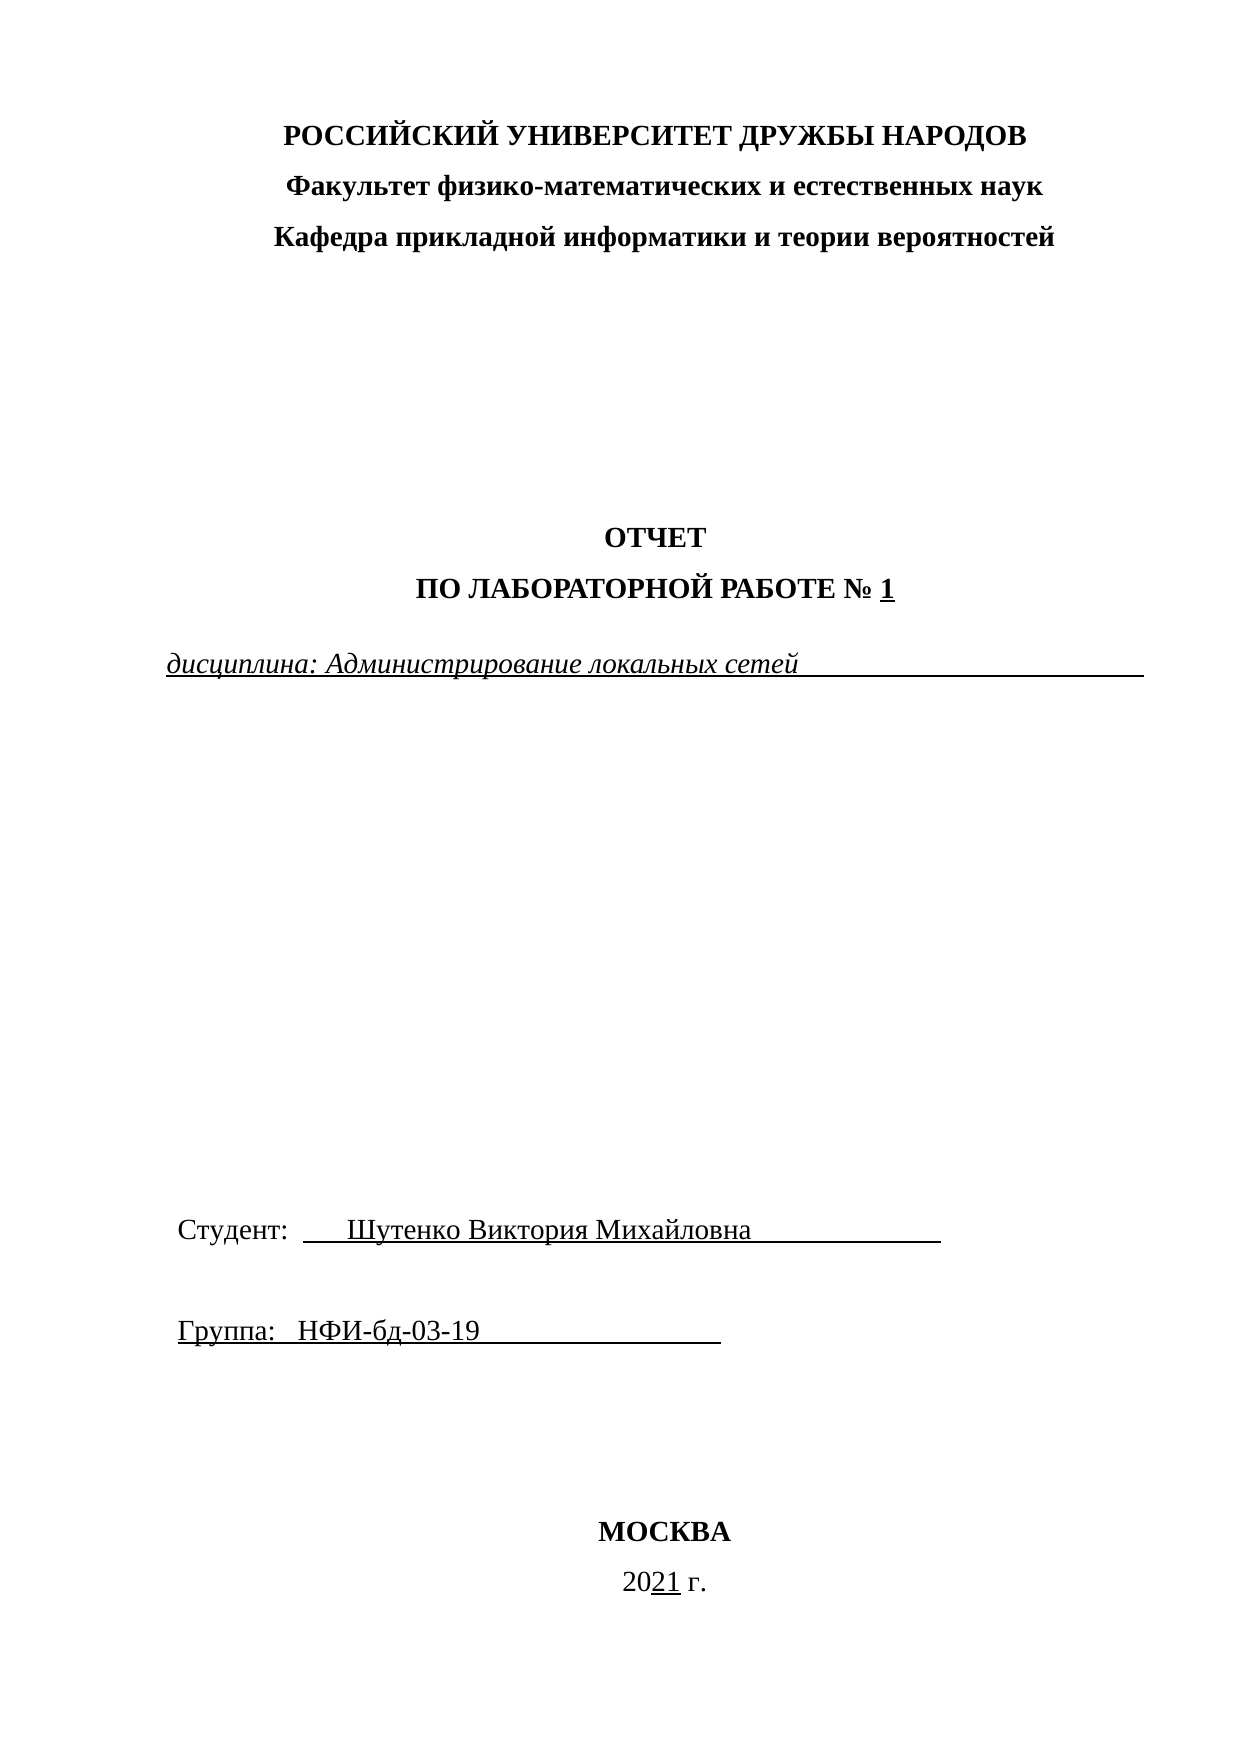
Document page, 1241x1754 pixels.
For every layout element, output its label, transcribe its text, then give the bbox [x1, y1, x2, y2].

text 2021 г. [177, 1564, 1152, 1598]
text ОТЧЕТ [158, 521, 1152, 554]
text Кафедра прикладной информатики и теории вероятностей [177, 219, 1152, 252]
text Студент: Шутенко Виктория Михайловна [177, 1212, 1152, 1246]
text РОССИЙСКИЙ УНИВЕРСИТЕТ ДРУЖБЫ НАРОДОВ [158, 118, 1152, 152]
text дисциплина: Администрирование локальных сетей [158, 646, 1152, 680]
text по лабораторной работе № 1 [158, 571, 1152, 604]
text Группа: НФИ-бд-03-19 [177, 1313, 1152, 1346]
text МОСКВА [177, 1514, 1152, 1548]
text Факультет физико-математических и естественных наук [177, 168, 1152, 202]
